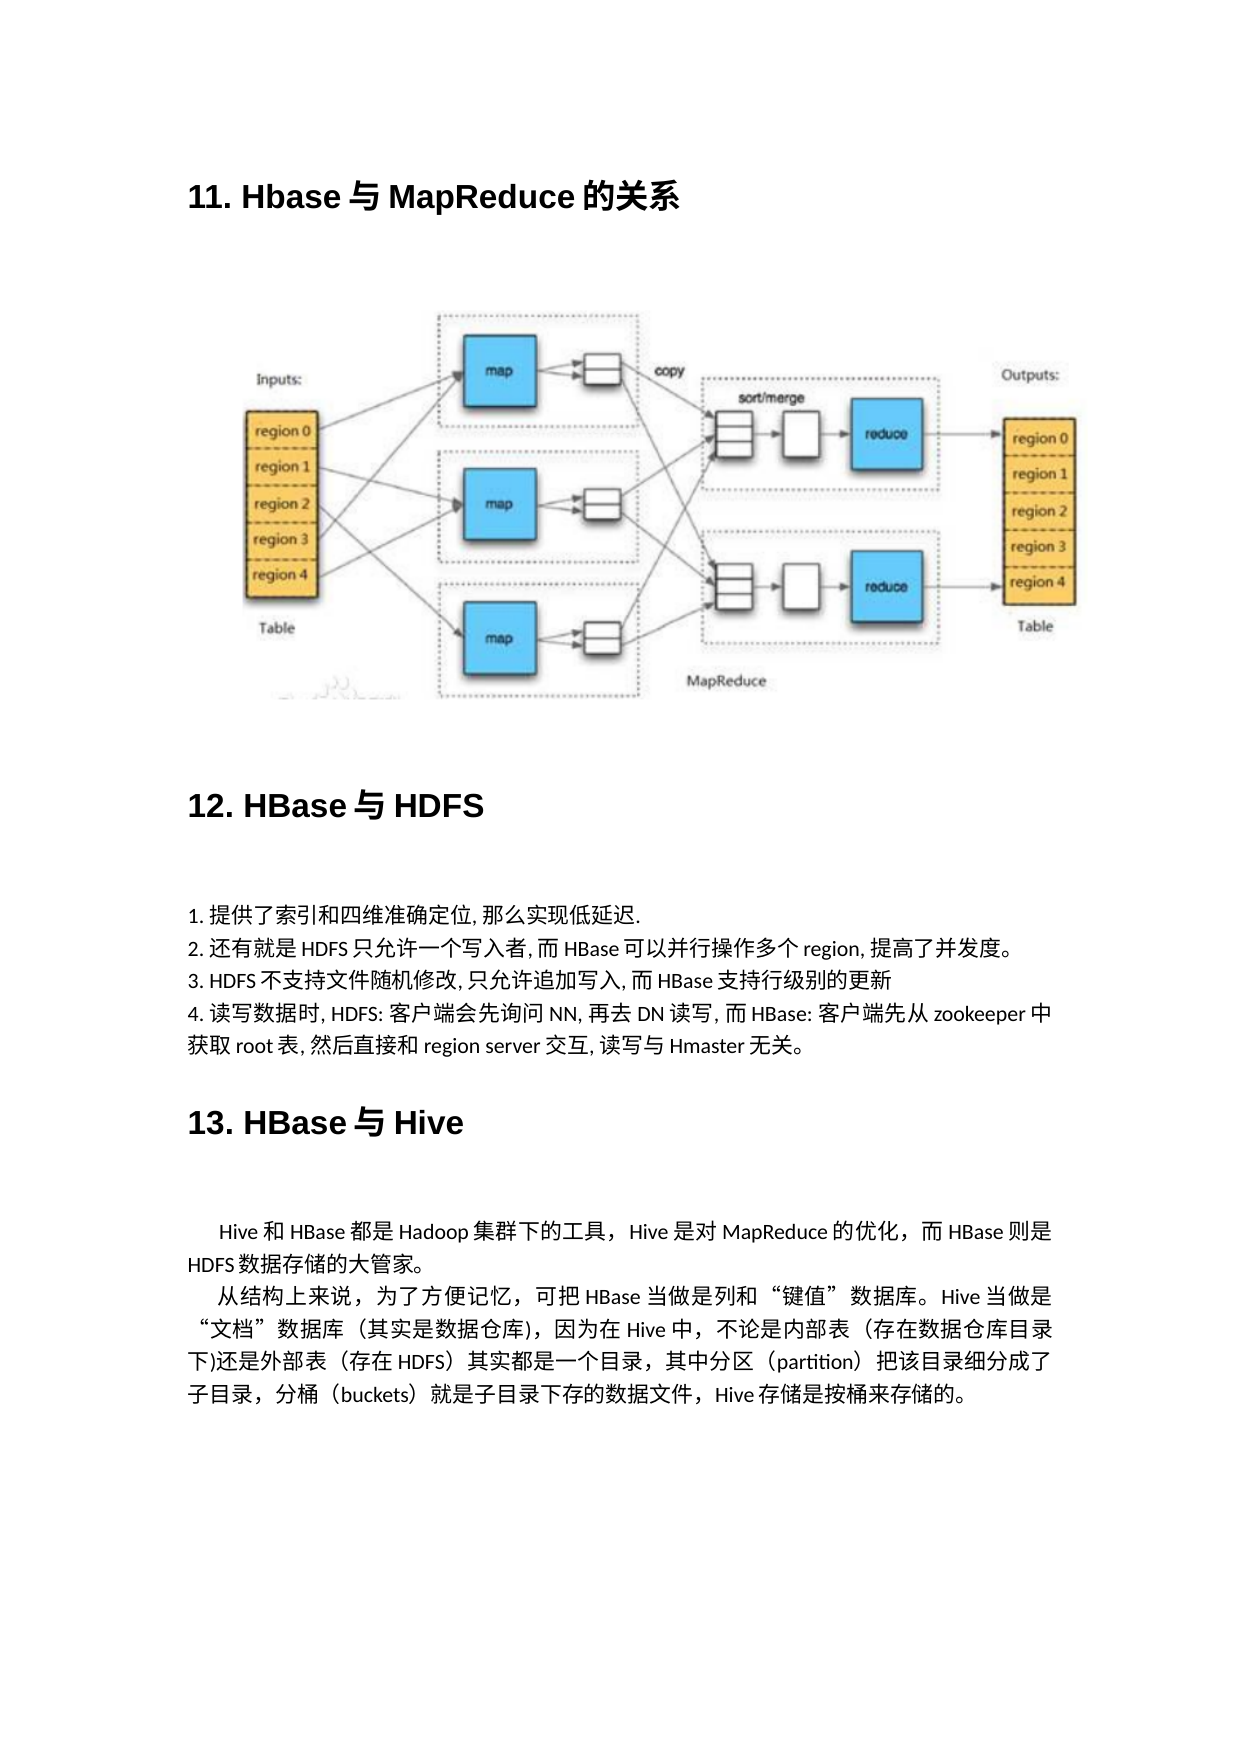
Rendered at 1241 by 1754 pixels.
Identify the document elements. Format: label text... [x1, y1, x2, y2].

subtitle HBase与HDFS [187, 771, 1053, 836]
list 提供了索引和四维准确定位, 那么实现低延迟. [187, 898, 1053, 930]
subtitle HBase与Hive [187, 1087, 1053, 1152]
picture [231, 288, 1097, 710]
list Hive和HBase都是Hadoop集群下的工具，Hive是对MapReduce的优化，而HBase则是HDFS数据存储的大管家。 [187, 1214, 1053, 1279]
list 从结构上来说，为了方便记忆，可把HBase当做是列和“键值”数据库。Hive当做是“文档”数据库（其实是数据仓库)，因为在Hive中，不论是内部表（存在数据仓库目录下)还是外部表（存在HDFS）其实都是一个目录，其中分区（partition）把该目录细分成了子目录，分桶（buckets）就是子目录下存的数据文件，Hive存储是按桶来存储的。 [187, 1279, 1053, 1409]
list HDFS不支持文件随机修改, 只允许追加写入, 而HBase支持行级别的更新 [187, 963, 1053, 995]
subtitle Hbase与MapReduce的关系 [187, 162, 1053, 227]
list 还有就是HDFS只允许一个写入者, 而HBase可以并行操作多个region, 提高了并发度。 [187, 930, 1053, 963]
list 读写数据时, HDFS: 客户端会先询问NN, 再去DN读写, 而HBase: 客户端先从zookeeper中获取root表, 然后直接和region server交互, 读写与Hmaster无关。 [187, 995, 1053, 1060]
